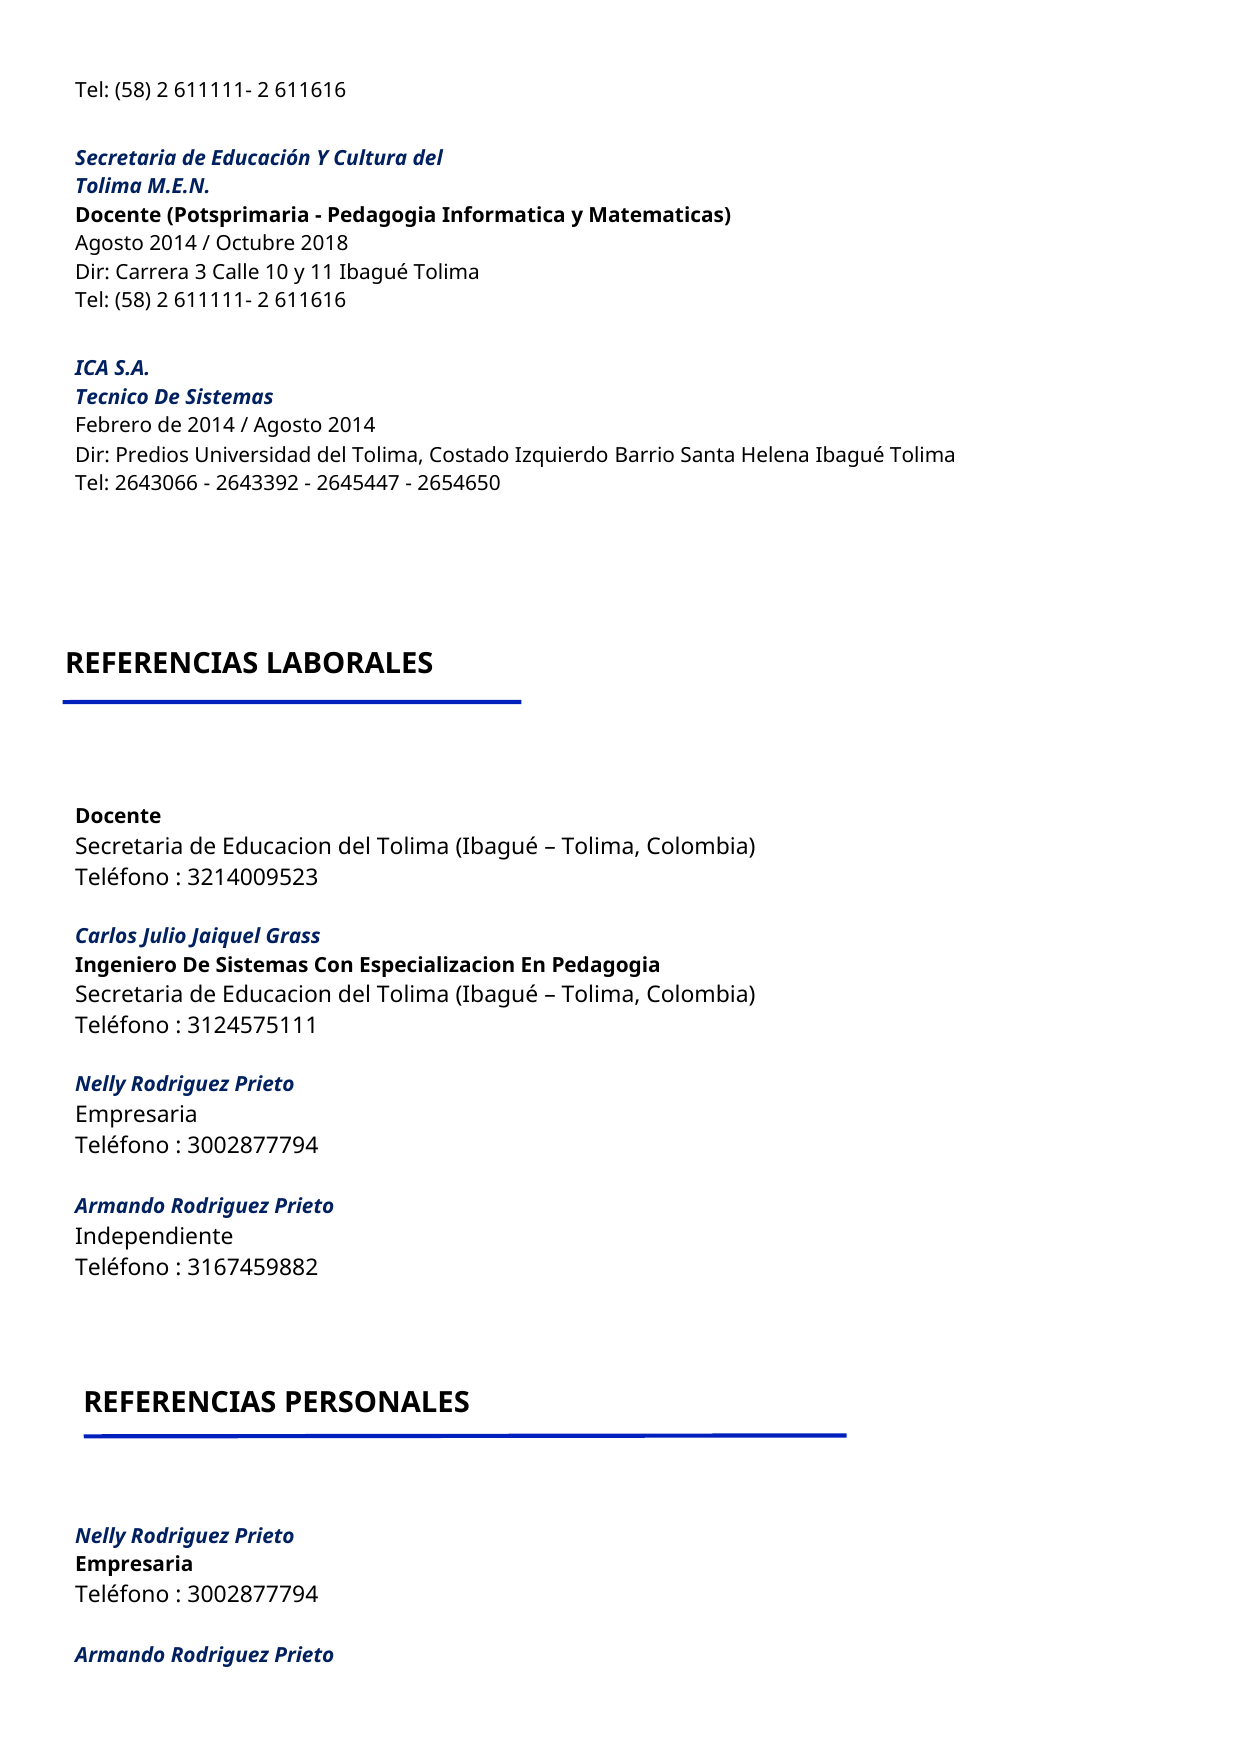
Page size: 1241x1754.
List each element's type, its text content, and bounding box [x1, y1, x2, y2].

text Teléfono : 3002877794 [75, 1578, 1165, 1609]
text Secretaria de Educacion del Tolima (Ibagué – Tolima, Colombia) [75, 830, 1165, 861]
text Agosto 2014 / Octubre 2018 [75, 228, 1165, 257]
text Nelly Rodriguez Prieto [75, 1069, 1165, 1098]
text Ingeniero De Sistemas Con Especializacion En Pedagogia [75, 950, 1165, 978]
text Nelly Rodriguez Prieto [75, 1521, 1165, 1549]
text Teléfono : 3167459882 [75, 1251, 1165, 1283]
text Tolima M.E.N. [75, 172, 1165, 200]
text Armando Rodriguez Prieto [75, 1192, 1165, 1220]
text Tel: 2643066 - 2643392 - 2645447 - 2654650 [75, 468, 1165, 497]
text Teléfono : 3214009523 [75, 861, 1165, 893]
text Docente (Potsprimaria - Pedagogia Informatica y Matematicas) [75, 200, 1165, 228]
text Dir: Predios Universidad del Tolima, Costado Izquierdo Barrio Santa Helena Ibagué Tolima [815, 439, 1165, 468]
text Carlos Julio Jaiquel Grass [75, 921, 1165, 950]
text Docente [75, 802, 1165, 830]
text Tecnico De Sistemas [75, 382, 1165, 410]
text Teléfono : 3002877794 [75, 1129, 1165, 1160]
text Teléfono : 3124575111 [75, 1009, 1165, 1041]
text Empresaria [75, 1098, 1165, 1129]
text Dir: Carrera 3 Calle 10 y 11 Ibagué Tolima [75, 257, 1165, 285]
text ICA S.A. [75, 353, 1165, 382]
text Secretaria de Educación Y Cultura del [75, 143, 1165, 172]
text Independiente [75, 1220, 1165, 1251]
text Tel: (58) 2 611111- 2 611616 [75, 285, 1165, 314]
text Empresaria [75, 1549, 1165, 1578]
text Secretaria de Educacion del Tolima (Ibagué – Tolima, Colombia) [75, 978, 1165, 1009]
text Dir: Predios Universidad del Tolima, Costado Izquierdo Barrio Santa Helena Ibagué Tolima [75, 439, 810, 468]
text Armando Rodriguez Prieto [75, 1640, 1165, 1668]
text Tel: (58) 2 611111- 2 611616 [75, 75, 1165, 103]
text Febrero de 2014 / Agosto 2014 [75, 410, 1165, 439]
